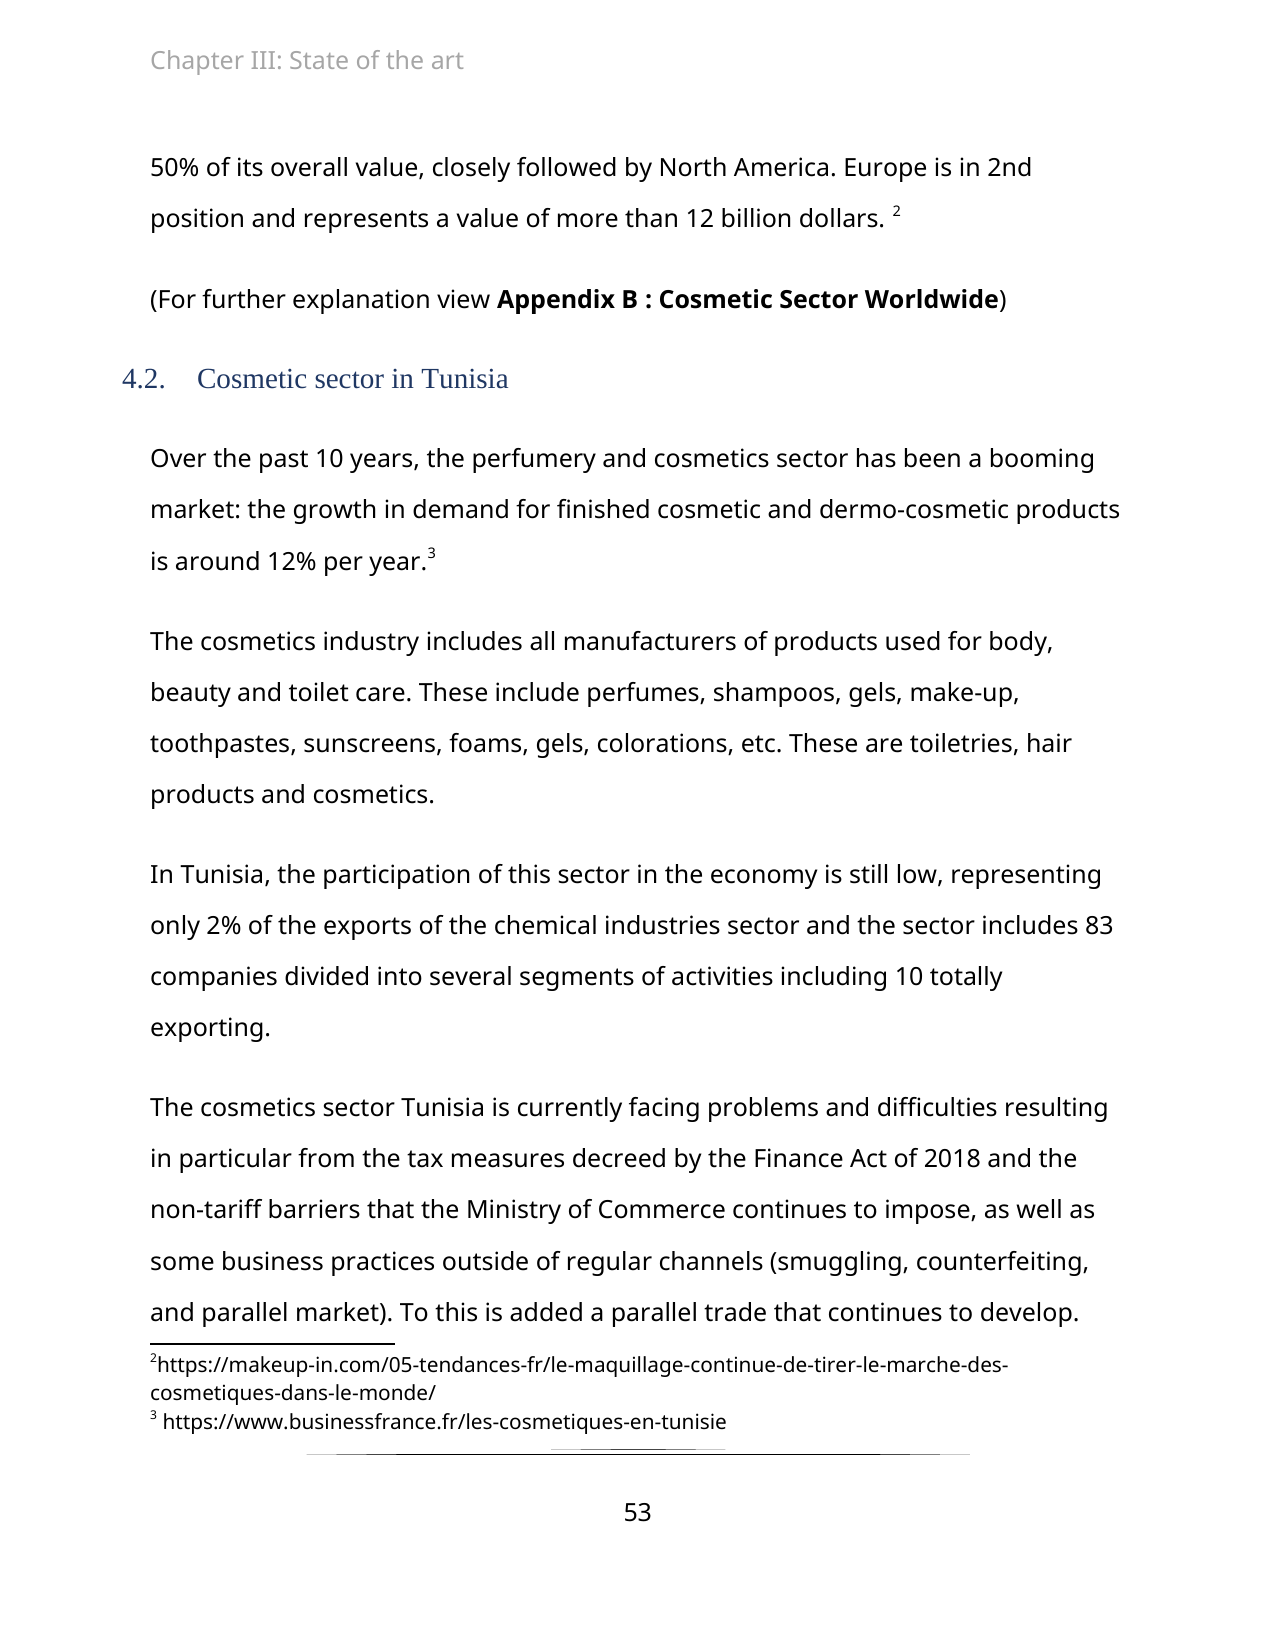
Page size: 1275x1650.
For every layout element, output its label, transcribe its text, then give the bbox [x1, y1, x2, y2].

text (For further explanation view Appendix B : Cosmetic Sector Worldwide) [150, 281, 1125, 315]
text In Tunisia, the participation of this sector in the economy is still low, representing only 2% of the exports of the chemical industries sector and the sector includes 83 companies divided into several segments of activities including 10 totally exporting. [150, 857, 1125, 1044]
text Over the past 10 years, the perfumery and cosmetics sector has been a booming market: the growth in demand for finished cosmetic and dermo-cosmetic products is around 12% per year. [150, 441, 1125, 577]
subtitle Cosmetic sector in Tunisia [122, 361, 1125, 395]
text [150, 150, 1125, 235]
text The cosmetics industry includes all manufacturers of products used for body, beauty and toilet care. These include perfumes, shampoos, gels, make-up, toothpastes, sunscreens, foams, gels, colorations, etc. These are toiletries, hair products and cosmetics. [150, 623, 1125, 811]
text The cosmetics sector Tunisia is currently facing problems and difficulties resulting in particular from the tax measures decreed by the Finance Act of 2018 and the non-tariff barriers that the Ministry of Commerce continues to impose, as well as some business practices outside of regular channels (smuggling, counterfeiting, and parallel market). To this is added a parallel trade that continues to develop. [150, 1090, 1125, 1328]
